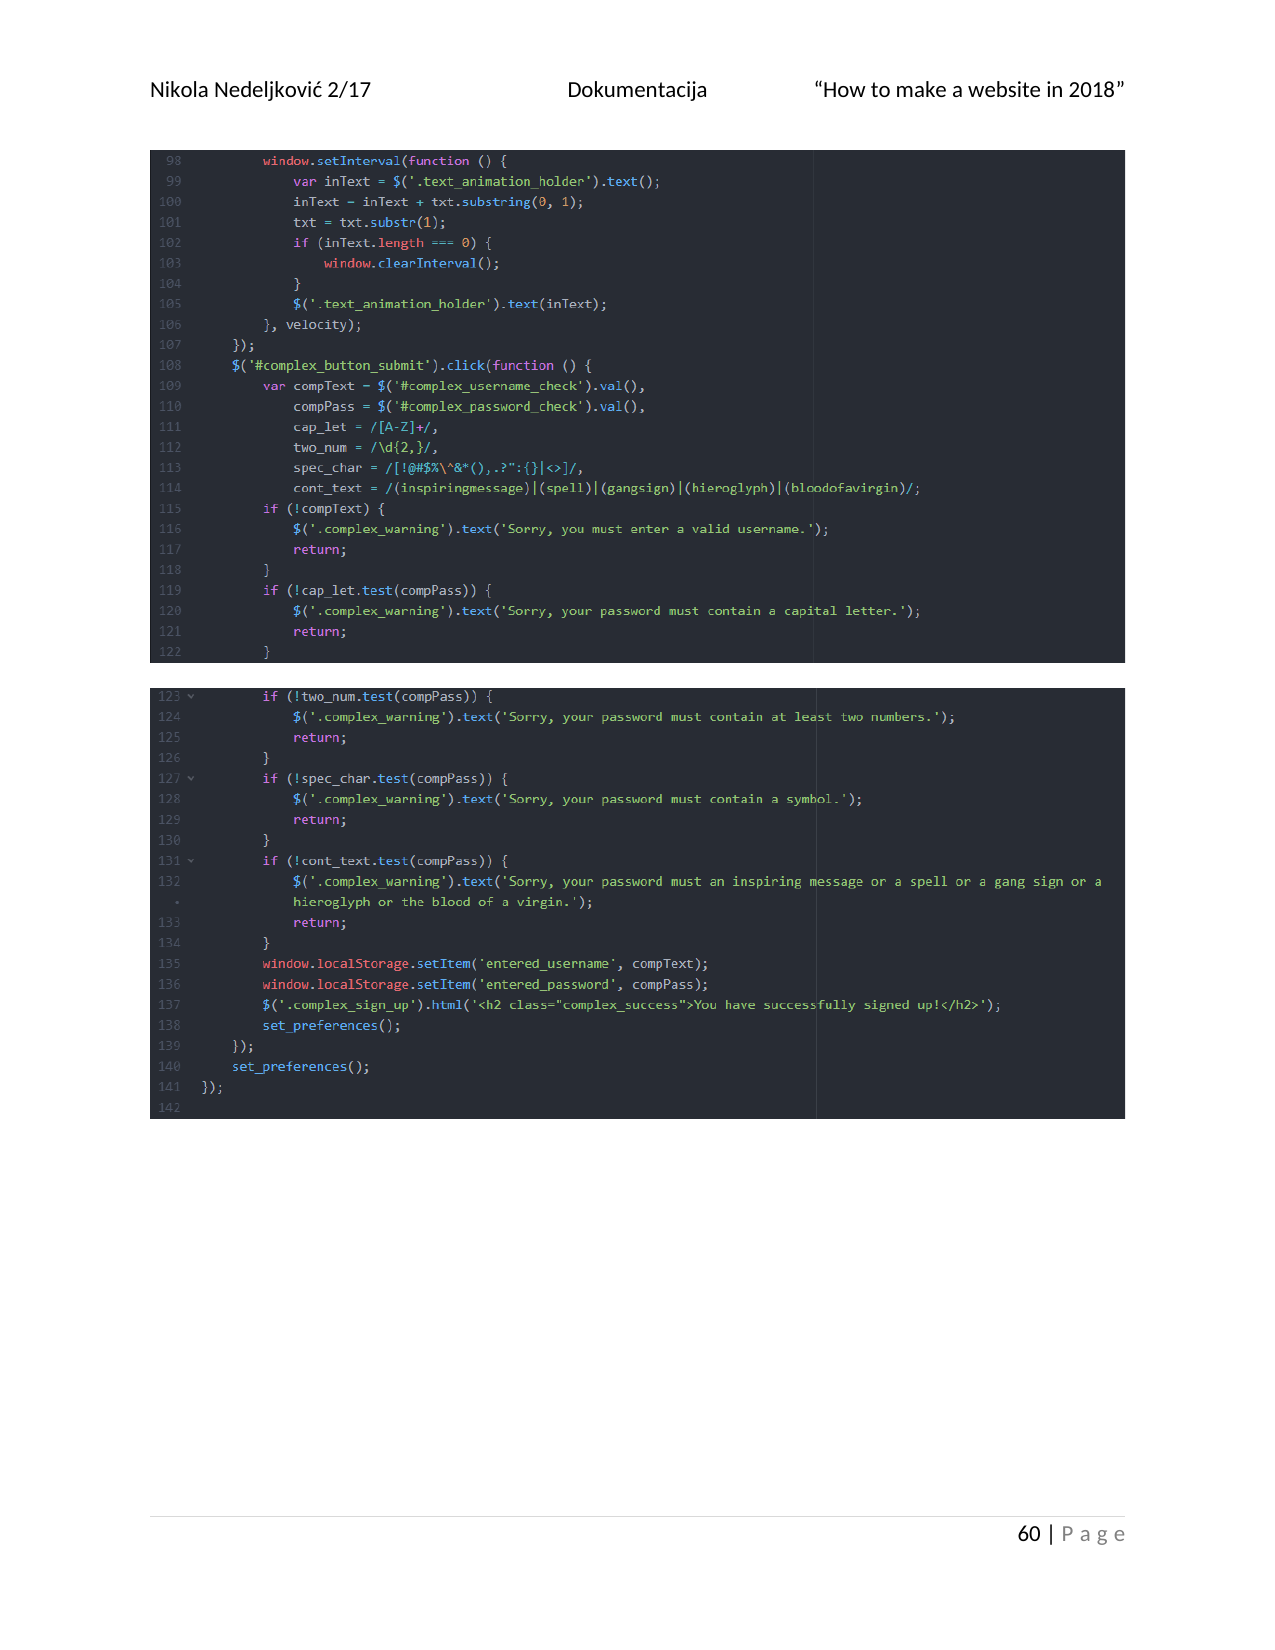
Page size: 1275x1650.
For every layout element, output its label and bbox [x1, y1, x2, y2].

picture [150, 150, 1125, 663]
picture [150, 688, 1125, 1119]
